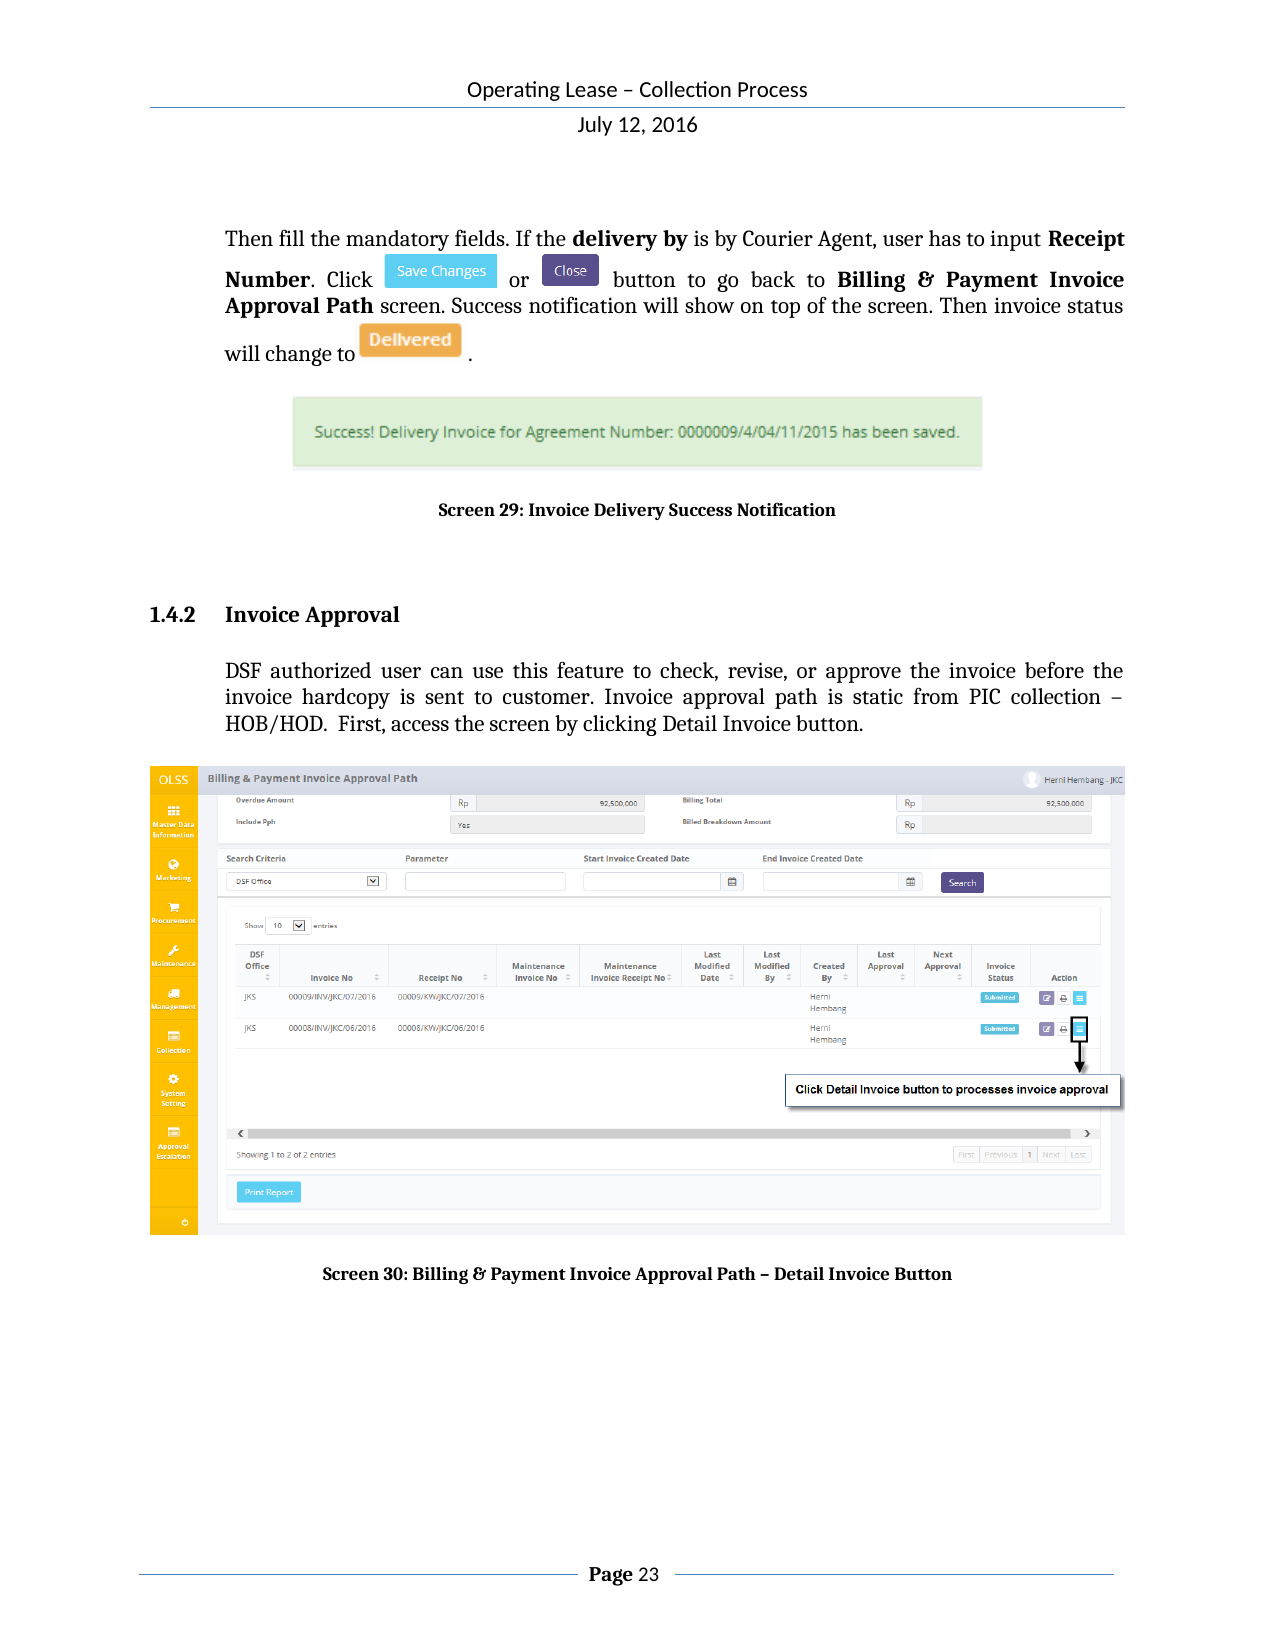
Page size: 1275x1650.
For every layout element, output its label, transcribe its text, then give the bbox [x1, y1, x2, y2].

text Screen 29: Invoice Delivery Success Notification [150, 499, 1125, 521]
list DSF authorized user can use this feature to check, revise, or approve the invoice before the invoice hardcopy is sent to customer. Invoice approval path is static from PIC collection – HOB/HOD. First, access the screen by clicking Detail Invoice button. [225, 658, 1125, 737]
picture [384, 254, 498, 288]
text Screen 30: Billing & Payment Invoice Approval Path – Detail Invoice Button [150, 1263, 1125, 1285]
picture [150, 766, 1125, 1235]
subtitle Invoice Approval [150, 602, 1125, 628]
list Then fill the mandatory fields. If the delivery by is by Courier Agent, user has to input Receipt Number. Click or button to go back to Billing & Payment Invoice Approval Path screen. Success notification will show on top of the screen. Then invoice status will change to. [225, 226, 1125, 368]
picture [540, 252, 601, 288]
picture [292, 396, 983, 471]
picture [355, 319, 468, 362]
